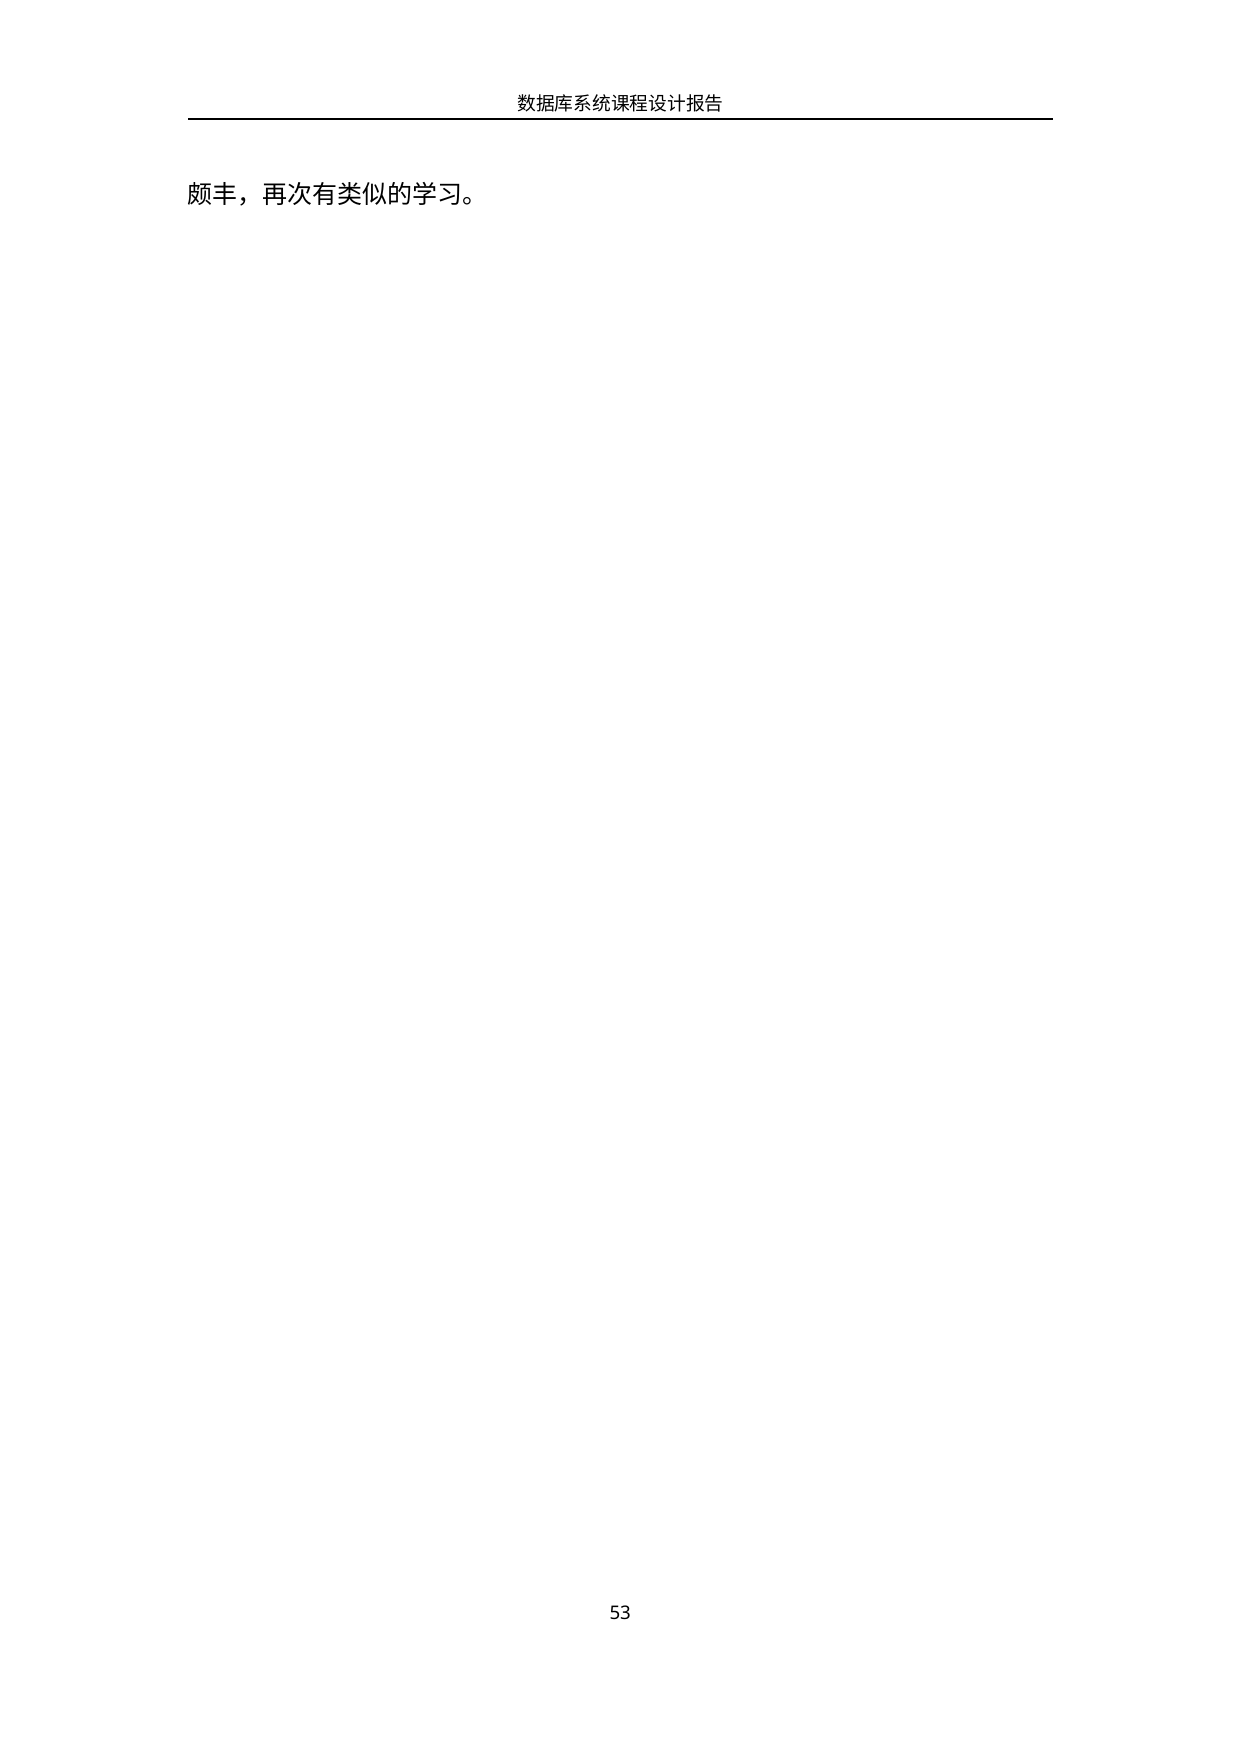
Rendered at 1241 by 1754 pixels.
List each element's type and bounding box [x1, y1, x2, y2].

text [187, 160, 1053, 225]
